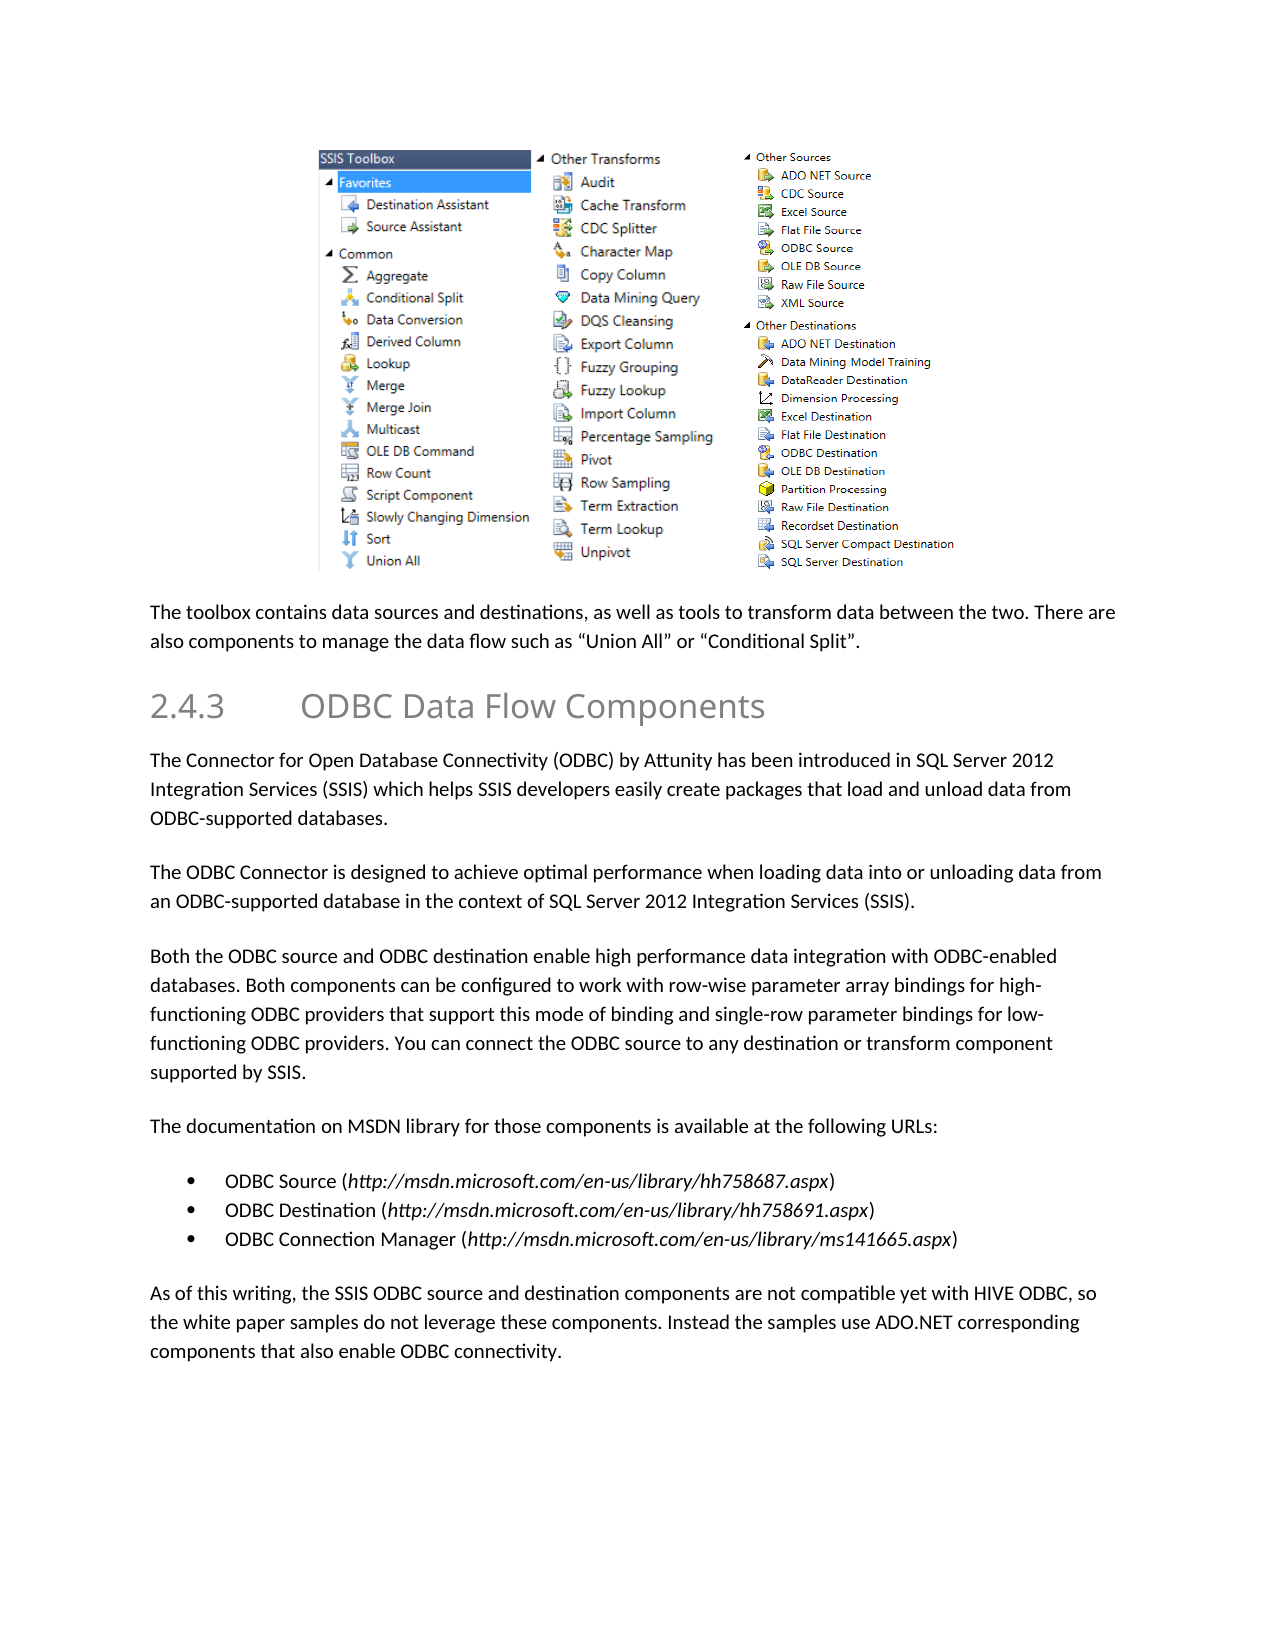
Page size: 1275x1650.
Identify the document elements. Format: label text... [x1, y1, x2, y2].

list ODBC Destination (http://msdn.microsoft.com/en-us/library/hh758691.aspx) [187, 1197, 1125, 1222]
list ODBC Source (http://msdn.microsoft.com/en-us/library/hh758687.aspx) [187, 1168, 1125, 1193]
picture [318, 150, 957, 571]
list ODBC Connection Manager (http://msdn.microsoft.com/en-us/library/ms141665.aspx) [187, 1226, 1125, 1252]
text As of this writing, the SSIS ODBC source and destination components are not compatible yet with HIVE ODBC, so the white paper samples do not leverage these components. Instead the samples use ADO.NET corresponding components that also enable ODBC connectivity. [150, 1280, 1125, 1364]
subtitle ODBC Data Flow Components [150, 682, 1125, 728]
text The Connector for Open Database Connectivity (ODBC) by Attunity has been introduced in SQL Server 2012 Integration Services (SSIS) which helps SSIS developers easily create packages that load and unload data from ODBC-supported databases. [150, 747, 1125, 831]
text Both the ODBC source and ODBC destination enable high performance data integration with ODBC-enabled databases. Both components can be configured to work with row-wise parameter array bindings for high-functioning ODBC providers that support this mode of binding and single-row parameter bindings for low-functioning ODBC providers. You can connect the ODBC source to any destination or transform component supported by SSIS. [150, 943, 1125, 1085]
text The ODBC Connector is designed to achieve optimal performance when loading data into or unloading data from an ODBC-supported database in the context of SQL Server 2012 Integration Services (SSIS). [150, 859, 1125, 914]
text The documentation on MSDN library for those components is available at the following URLs: [150, 1114, 1125, 1139]
text The toolbox contains data sources and destinations, as well as tools to transform data between the two. There are also components to manage the data flow such as “Union All” or “Conditional Split”. [150, 599, 1125, 654]
